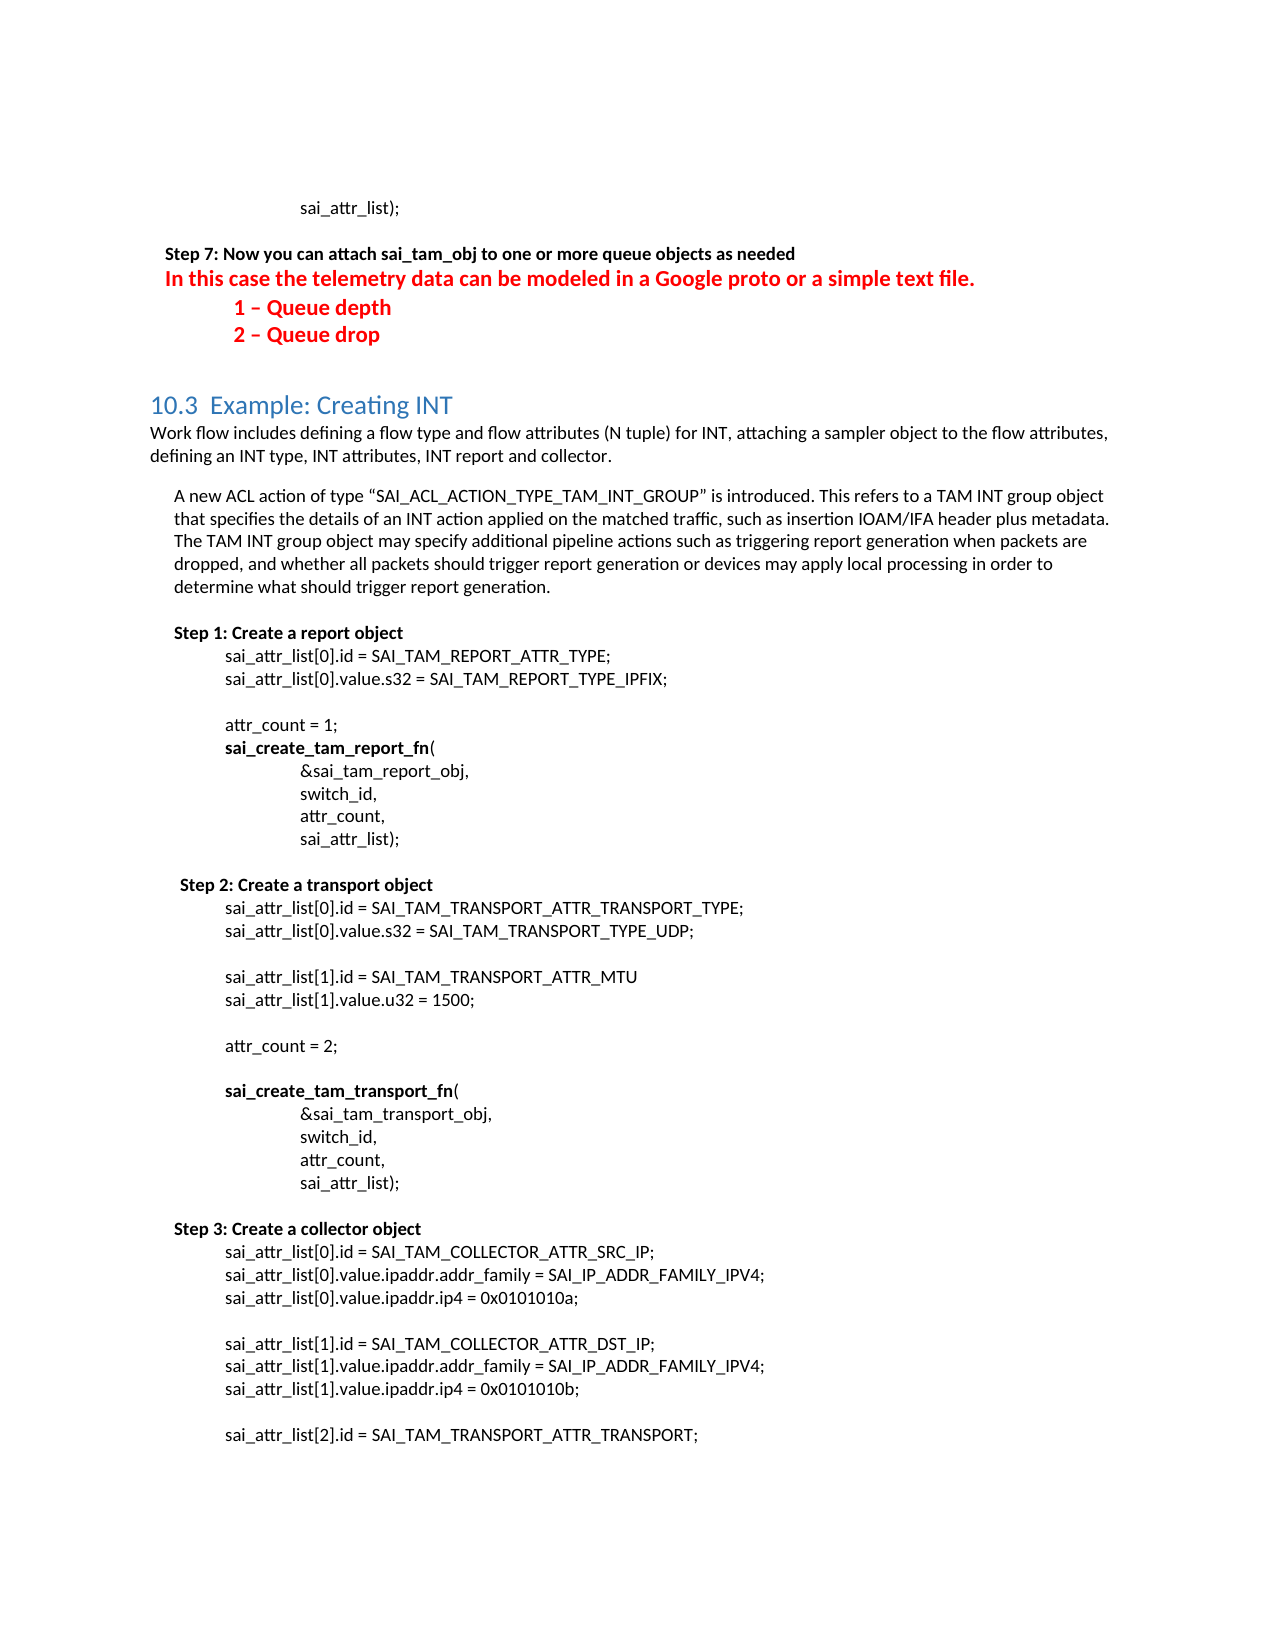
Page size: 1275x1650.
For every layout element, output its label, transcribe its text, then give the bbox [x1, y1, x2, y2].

text attr_count, [300, 804, 1125, 827]
text attr_count = 1; [225, 713, 1125, 736]
text sai_attr_list); [300, 196, 1125, 219]
text attr_count, [300, 1148, 1125, 1171]
text attr_count = 2; [225, 1034, 1125, 1057]
text switch_id, [300, 1125, 1125, 1148]
text sai_attr_list); [300, 827, 1125, 850]
text sai_attr_list[0].value.ipaddr.ip4 = 0x0101010a; [225, 1286, 1125, 1309]
text sai_create_tam_report_fn( [225, 736, 1125, 759]
text Step 1: Create a report object [174, 621, 1125, 644]
text &sai_tam_transport_obj, [300, 1102, 1125, 1125]
text A new ACL action of type “SAI_ACL_ACTION_TYPE_TAM_INT_GROUP” is introduced. This refers to a TAM INT group object that specifies the details of an INT action applied on the matched traffic, such as insertion IOAM/IFA header plus metadata. [174, 484, 1125, 529]
text sai_attr_list[0].id = SAI_TAM_COLLECTOR_ATTR_SRC_IP; [225, 1240, 1125, 1263]
text In this case the telemetry data can be modeled in a Google proto or a simple text file. [165, 264, 1125, 293]
text sai_attr_list[0].value.ipaddr.addr_family = SAI_IP_ADDR_FAMILY_IPV4; [225, 1263, 1125, 1286]
text sai_attr_list[0].id = SAI_TAM_REPORT_ATTR_TYPE; [225, 644, 1125, 667]
text Step 2: Create a transport object [180, 873, 1125, 896]
text 2 – Queue drop [150, 321, 1125, 349]
text Work flow includes defining a flow type and flow attributes (N tuple) for INT, attaching a sampler object to the flow attributes, defining an INT type, INT attributes, INT report and collector. [150, 421, 1125, 467]
text sai_attr_list[1].value.u32 = 1500; [225, 988, 1125, 1011]
text &sai_tam_report_obj, [300, 759, 1125, 782]
text sai_attr_list[1].id = SAI_TAM_TRANSPORT_ATTR_MTU [225, 965, 1125, 988]
text sai_attr_list[1].value.ipaddr.ip4 = 0x0101010b; [225, 1377, 1125, 1400]
text sai_attr_list[0].id = SAI_TAM_TRANSPORT_ATTR_TRANSPORT_TYPE; [225, 896, 1125, 919]
text The TAM INT group object may specify additional pipeline actions such as triggering report generation when packets are dropped, and whether all packets should trigger report generation or devices may apply local processing in order to determine what should trigger report generation. [174, 529, 1125, 598]
text sai_attr_list[0].value.s32 = SAI_TAM_TRANSPORT_TYPE_UDP; [225, 919, 1125, 942]
text 1 – Queue depth [150, 293, 1125, 321]
text Step 3: Create a collector object [174, 1217, 1125, 1240]
text switch_id, [300, 782, 1125, 804]
text sai_attr_list[2].id = SAI_TAM_TRANSPORT_ATTR_TRANSPORT; [225, 1423, 1125, 1446]
subtitle Example: Creating INT [150, 388, 1125, 421]
text Step 7: Now you can attach sai_tam_obj to one or more queue objects as needed [165, 242, 1125, 264]
text sai_attr_list[1].id = SAI_TAM_COLLECTOR_ATTR_DST_IP; [225, 1332, 1125, 1354]
text sai_attr_list); [300, 1171, 1125, 1194]
text sai_attr_list[1].value.ipaddr.addr_family = SAI_IP_ADDR_FAMILY_IPV4; [225, 1354, 1125, 1377]
text sai_create_tam_transport_fn( [225, 1079, 1125, 1102]
text sai_attr_list[0].value.s32 = SAI_TAM_REPORT_TYPE_IPFIX; [225, 667, 1125, 690]
